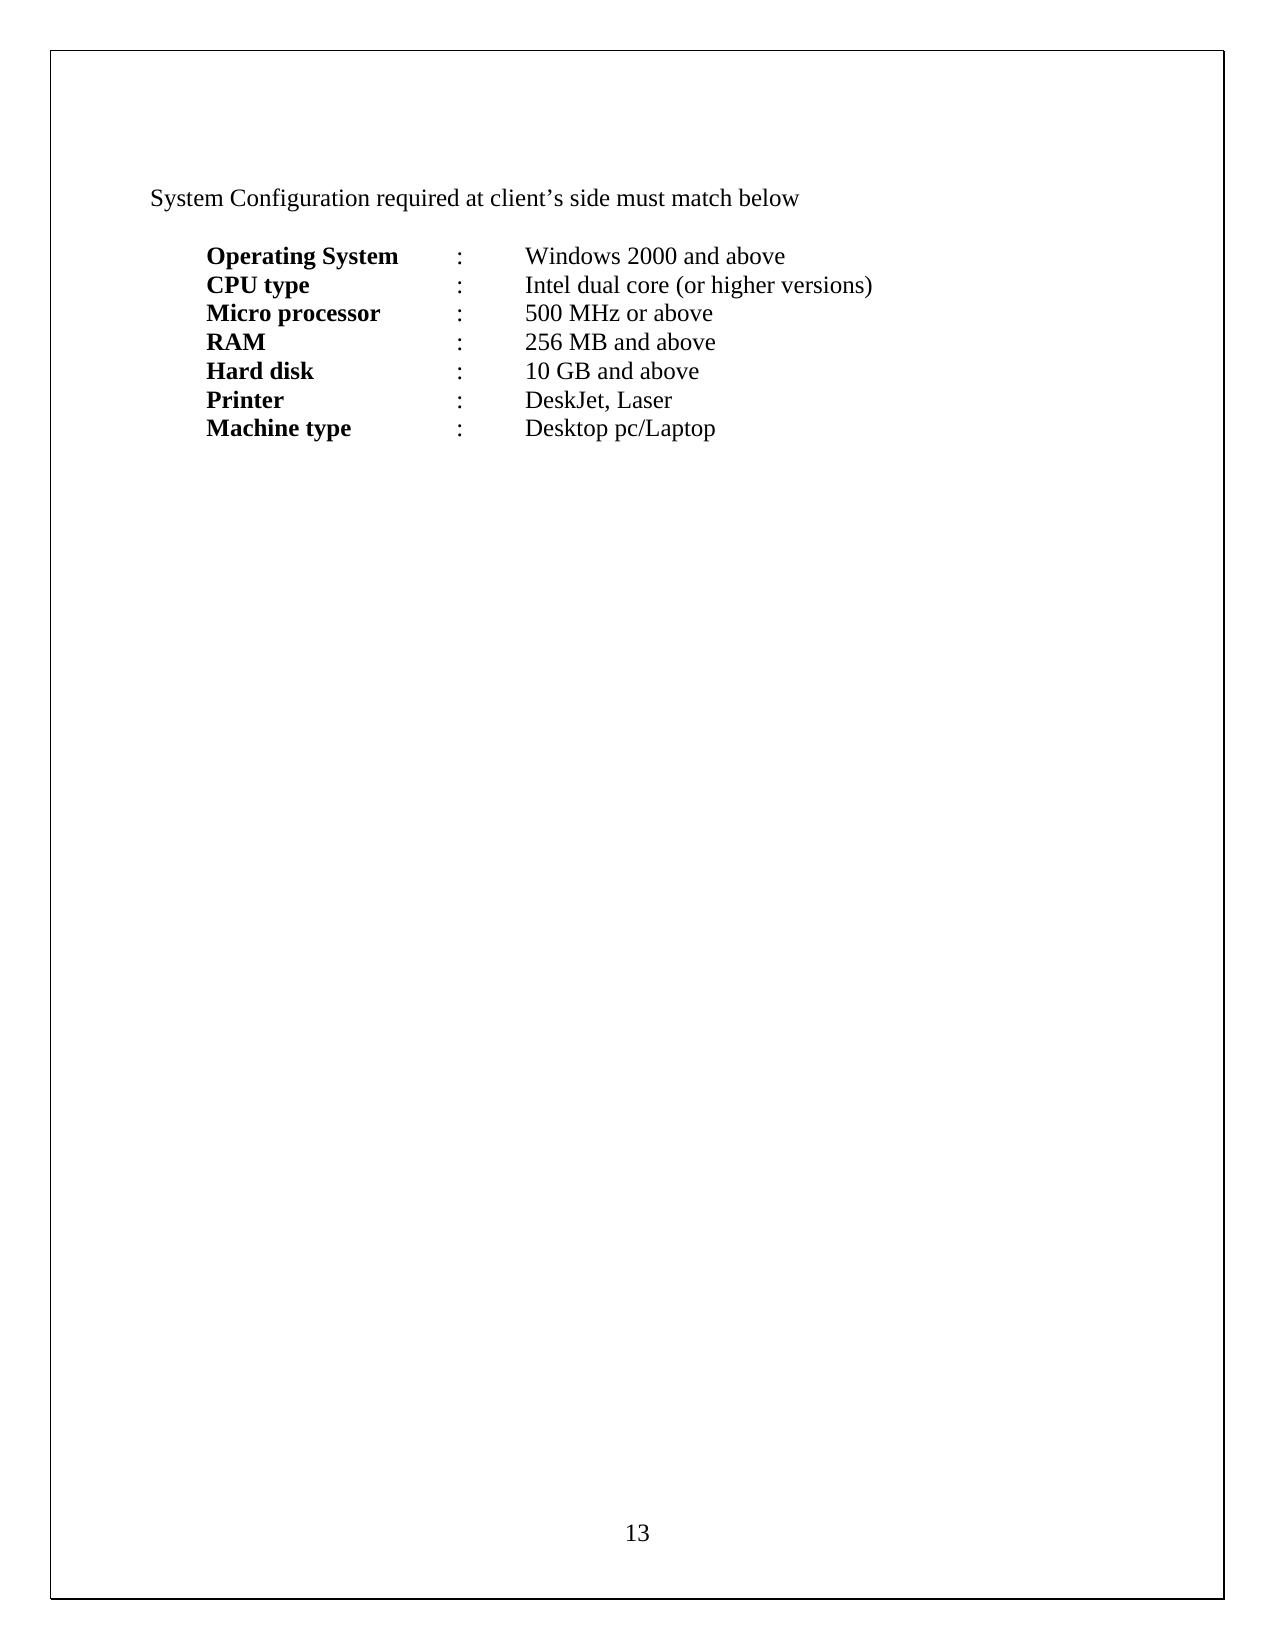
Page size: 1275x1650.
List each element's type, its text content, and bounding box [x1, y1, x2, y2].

list RAM : 256 MB and above [206, 327, 1124, 356]
list CPU type : Intel dual core (or higher versions) [206, 270, 1124, 298]
list Micro processor : 500 MHz or above [206, 298, 1124, 327]
list Printer : DeskJet, Laser [206, 385, 1124, 413]
list Machine type : Desktop pc/Laptop [206, 413, 1124, 442]
list Operating System : Windows 2000 and above [206, 241, 1124, 270]
list Hard disk : 10 GB and above [206, 356, 1124, 385]
text System Configuration required at client’s side must match below [150, 183, 1124, 212]
